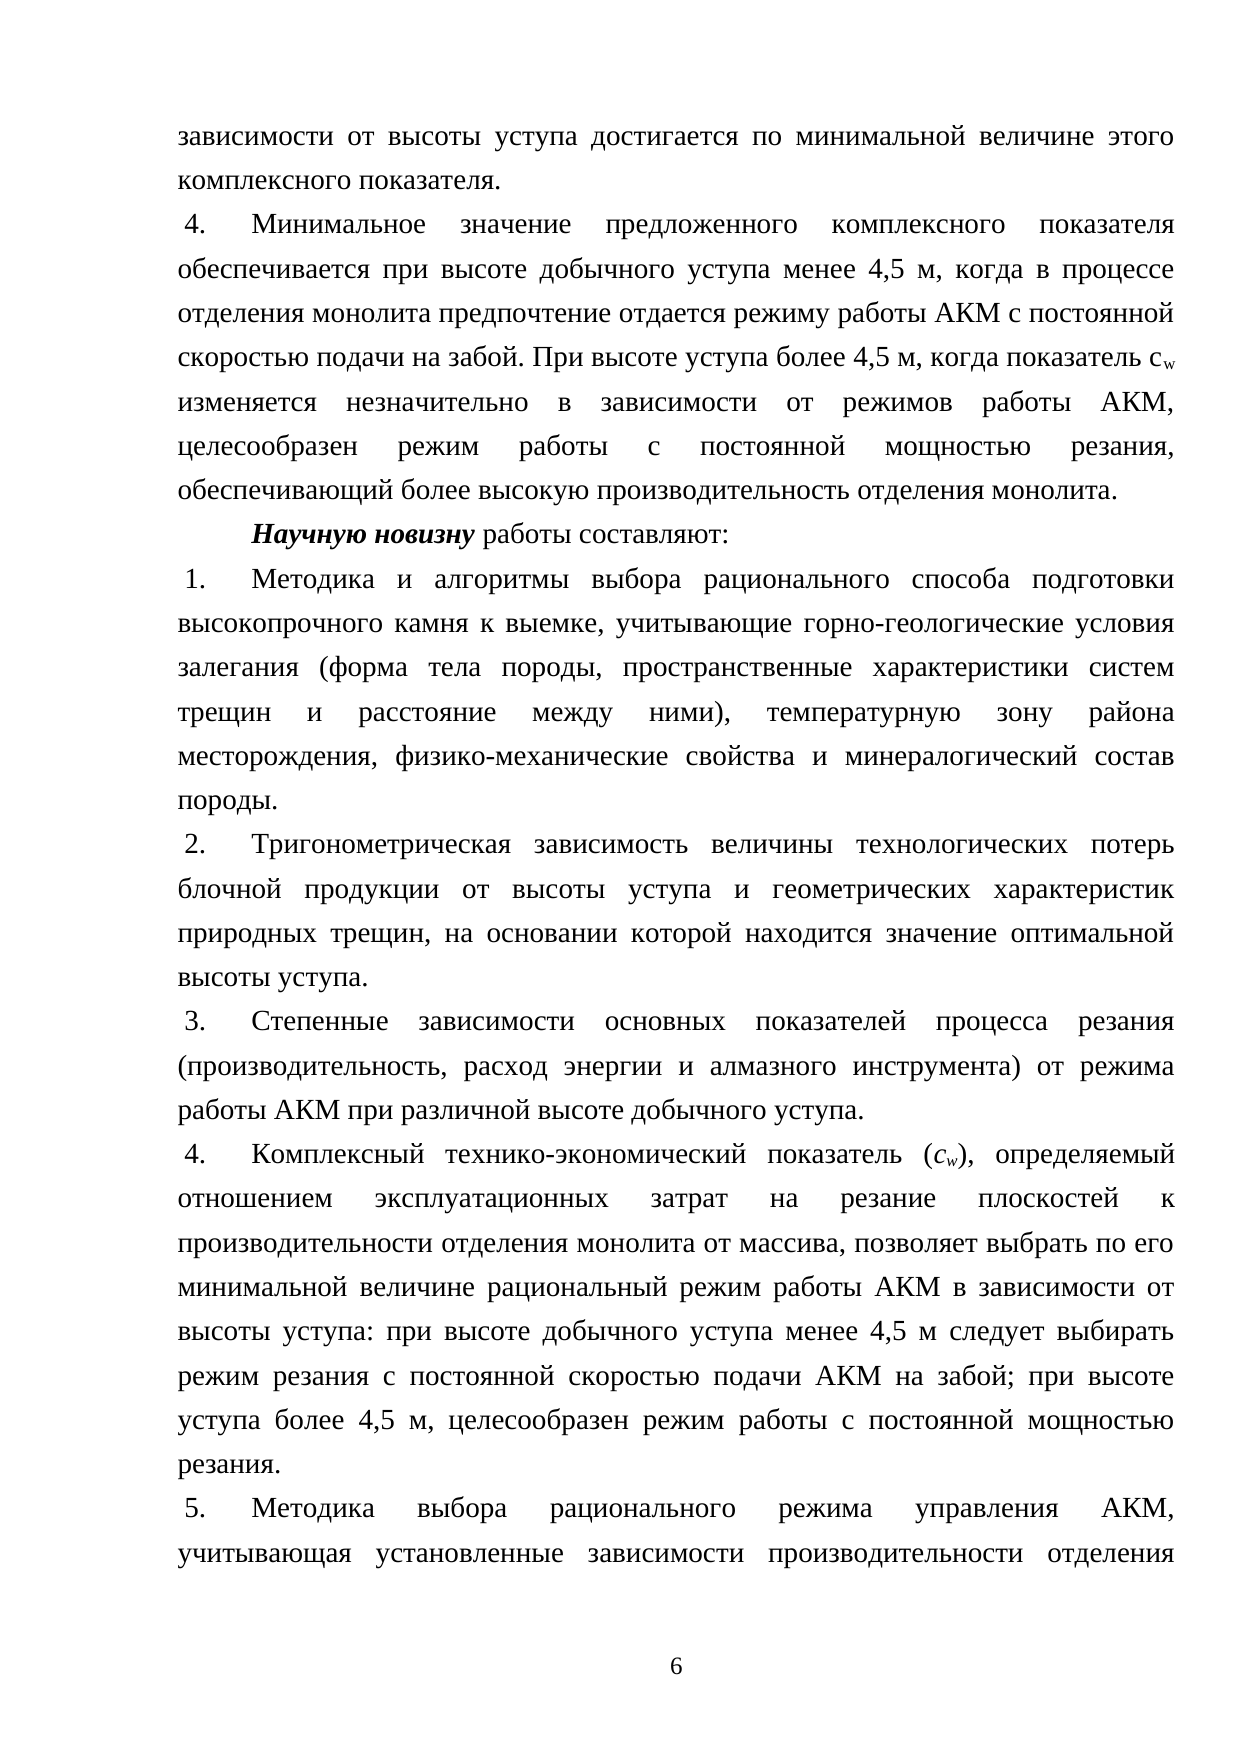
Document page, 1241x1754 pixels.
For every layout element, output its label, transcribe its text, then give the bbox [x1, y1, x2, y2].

list Минимальное значение предложенного комплексного показателя обеспечивается при высоте добычного уступа менее 4,5 м, когда в процессе отделения монолита предпочтение отдается режиму работы АКМ с постоянной скоростью подачи на забой. При высоте уступа более 4,5 м, когда показатель сw изменяется незначительно в зависимости от режимов работы АКМ, целесообразен режим работы с постоянной мощностью резания, обеспечивающий более высокую производительность отделения монолита. [177, 207, 1175, 506]
list Комплексный технико-экономический показатель (сw), определяемый отношением эксплуатационных затрат на резание плоскостей к производительности отделения монолита от массива, позволяет выбрать по его минимальной величине рациональный режим работы АКМ в зависимости от высоты уступа: при высоте добычного уступа менее 4,5 м следует выбирать режим резания с постоянной скоростью подачи АКМ на забой; при высоте уступа более 4,5 м, целесообразен режим работы с постоянной мощностью резания. [177, 1136, 1175, 1480]
list Степенные зависимости основных показателей процесса резания (производительность, расход энергии и алмазного инструмента) от режима работы АКМ при различной высоте добычного уступа. [177, 1003, 1175, 1126]
text Научную новизну работы составляют: [177, 517, 1175, 550]
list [177, 1491, 1175, 1568]
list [177, 118, 1175, 196]
list Методика и алгоритмы выбора рационального способа подготовки высокопрочного камня к выемке, учитывающие горно-геологические условия залегания (форма тела породы, пространственные характеристики систем трещин и расстояние между ними), температурную зону района месторождения, физико-механические свойства и минералогический состав породы. [177, 561, 1175, 816]
list Тригонометрическая зависимость величины технологических потерь блочной продукции от высоты уступа и геометрических характеристик природных трещин, на основании которой находится значение оптимальной высоты уступа. [177, 826, 1175, 993]
